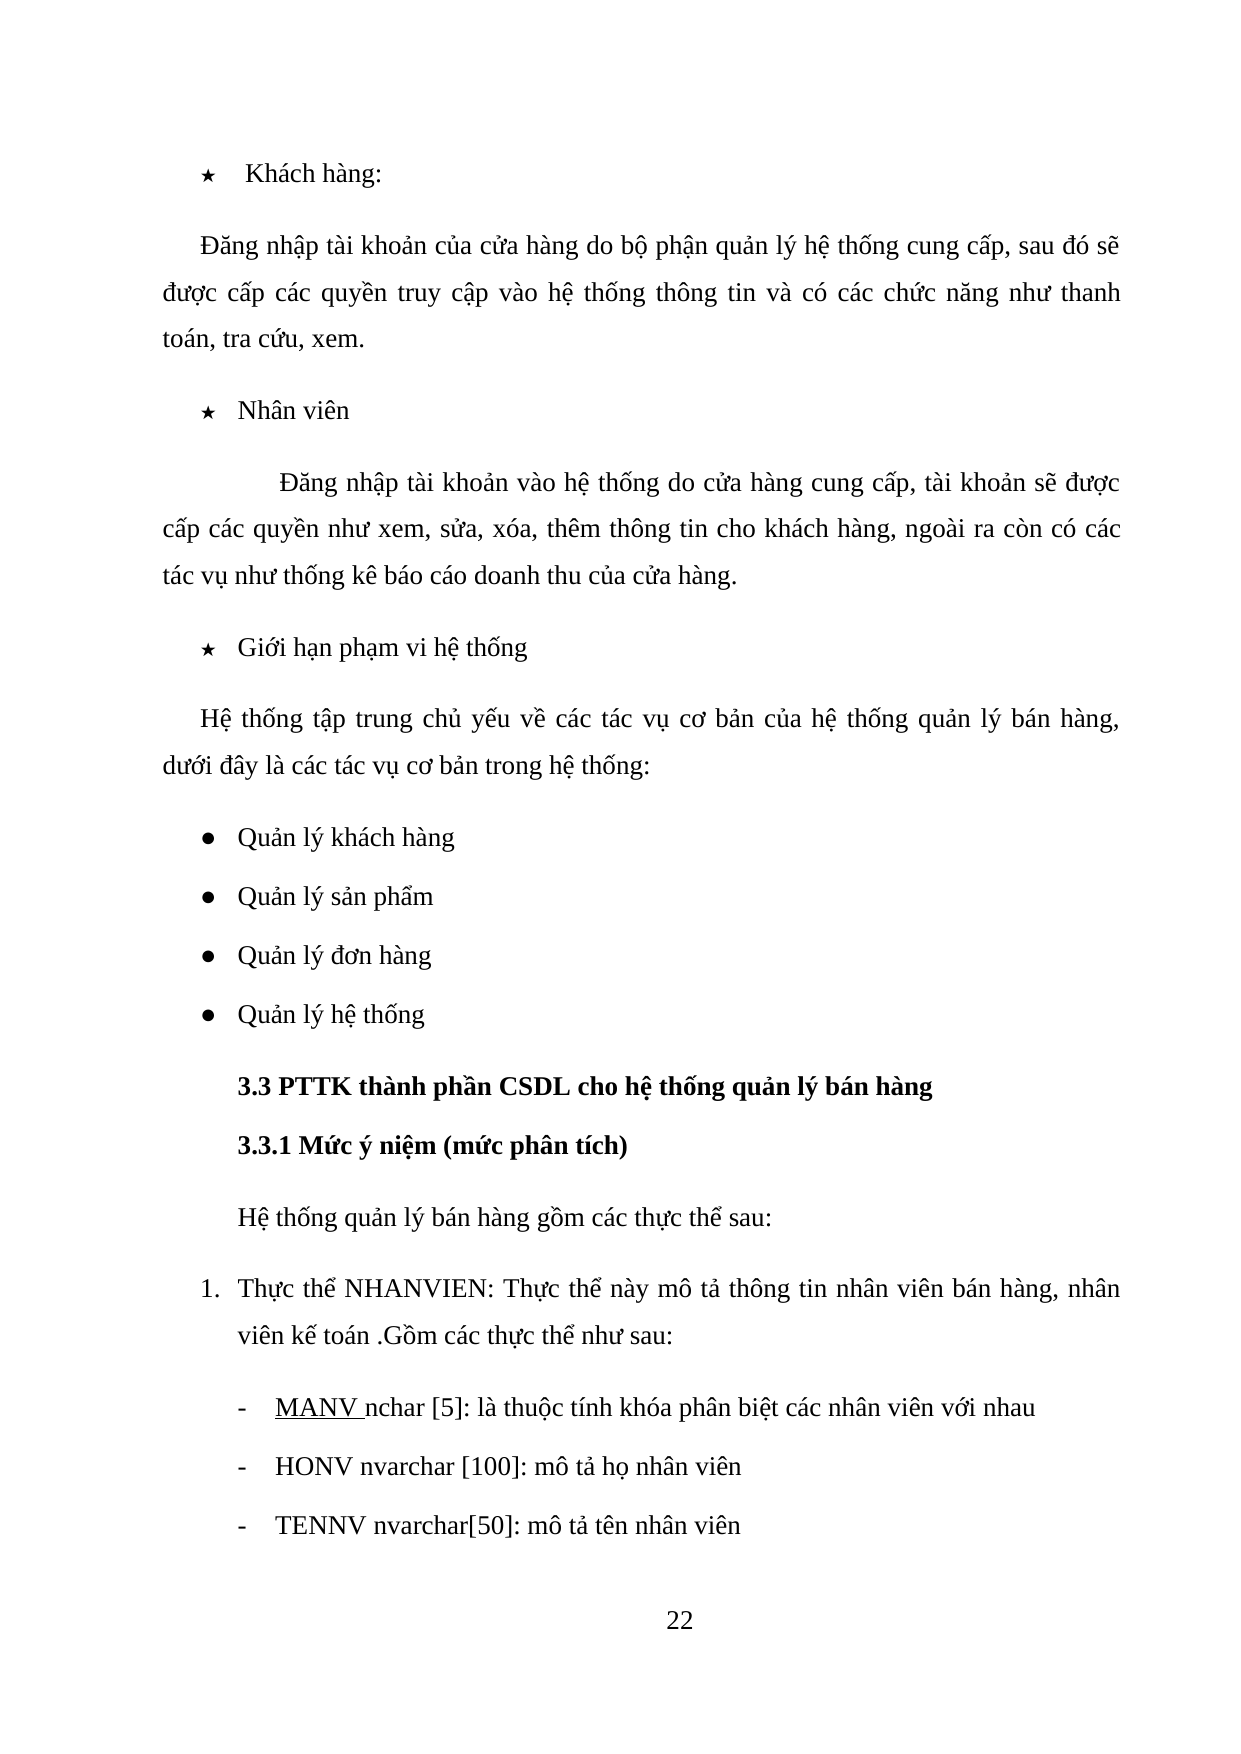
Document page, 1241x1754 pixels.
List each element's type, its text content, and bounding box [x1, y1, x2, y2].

list HONV nvarchar [100]: mô tả họ nhân viên [237, 1450, 1122, 1481]
list Thực thể NHANVIEN: Thực thể này mô tả thông tin nhân viên bán hàng, nhân viên kế toán .Gồm các thực thể như sau: [200, 1272, 1122, 1350]
list Quản lý hệ thống [200, 998, 1122, 1029]
list MANV nchar [5]: là thuộc tính khóa phân biệt các nhân viên với nhau [237, 1391, 1122, 1422]
subtitle 3.3 PTTK thành phần CSDL cho hệ thống quản lý bán hàng [162, 1070, 1122, 1101]
list Quản lý sản phẩm [200, 880, 1122, 911]
text Hệ thống quản lý bán hàng gồm các thực thể sau: [162, 1201, 1122, 1232]
list Giới hạn phạm vi hệ thống [200, 631, 1122, 662]
text Hệ thống tập trung chủ yếu về các tác vụ cơ bản của hệ thống quản lý bán hàng, dưới đây là các tác vụ cơ bản trong hệ thống: [162, 702, 1122, 780]
list Quản lý khách hàng [200, 821, 1122, 852]
list Quản lý đơn hàng [200, 939, 1122, 970]
text Đăng nhập tài khoản vào hệ thống do cửa hàng cung cấp, tài khoản sẽ được cấp các quyền như xem, sửa, xóa, thêm thông tin cho khách hàng, ngoài ra còn có các tác vụ như thống kê báo cáo doanh thu của cửa hàng. [162, 466, 1122, 590]
list TENNV nvarchar[50]: mô tả tên nhân viên [237, 1509, 1122, 1540]
text Đăng nhập tài khoản của cửa hàng do bộ phận quản lý hệ thống cung cấp, sau đó sẽ được cấp các quyền truy cập vào hệ thống thông tin và có các chức năng như thanh toán, tra cứu, xem. [162, 229, 1122, 353]
list Nhân viên [200, 394, 1122, 425]
subtitle 3.3.1 Mức ý niệm (mức phân tích) [162, 1129, 1122, 1160]
list Khách hàng: [200, 157, 1122, 188]
